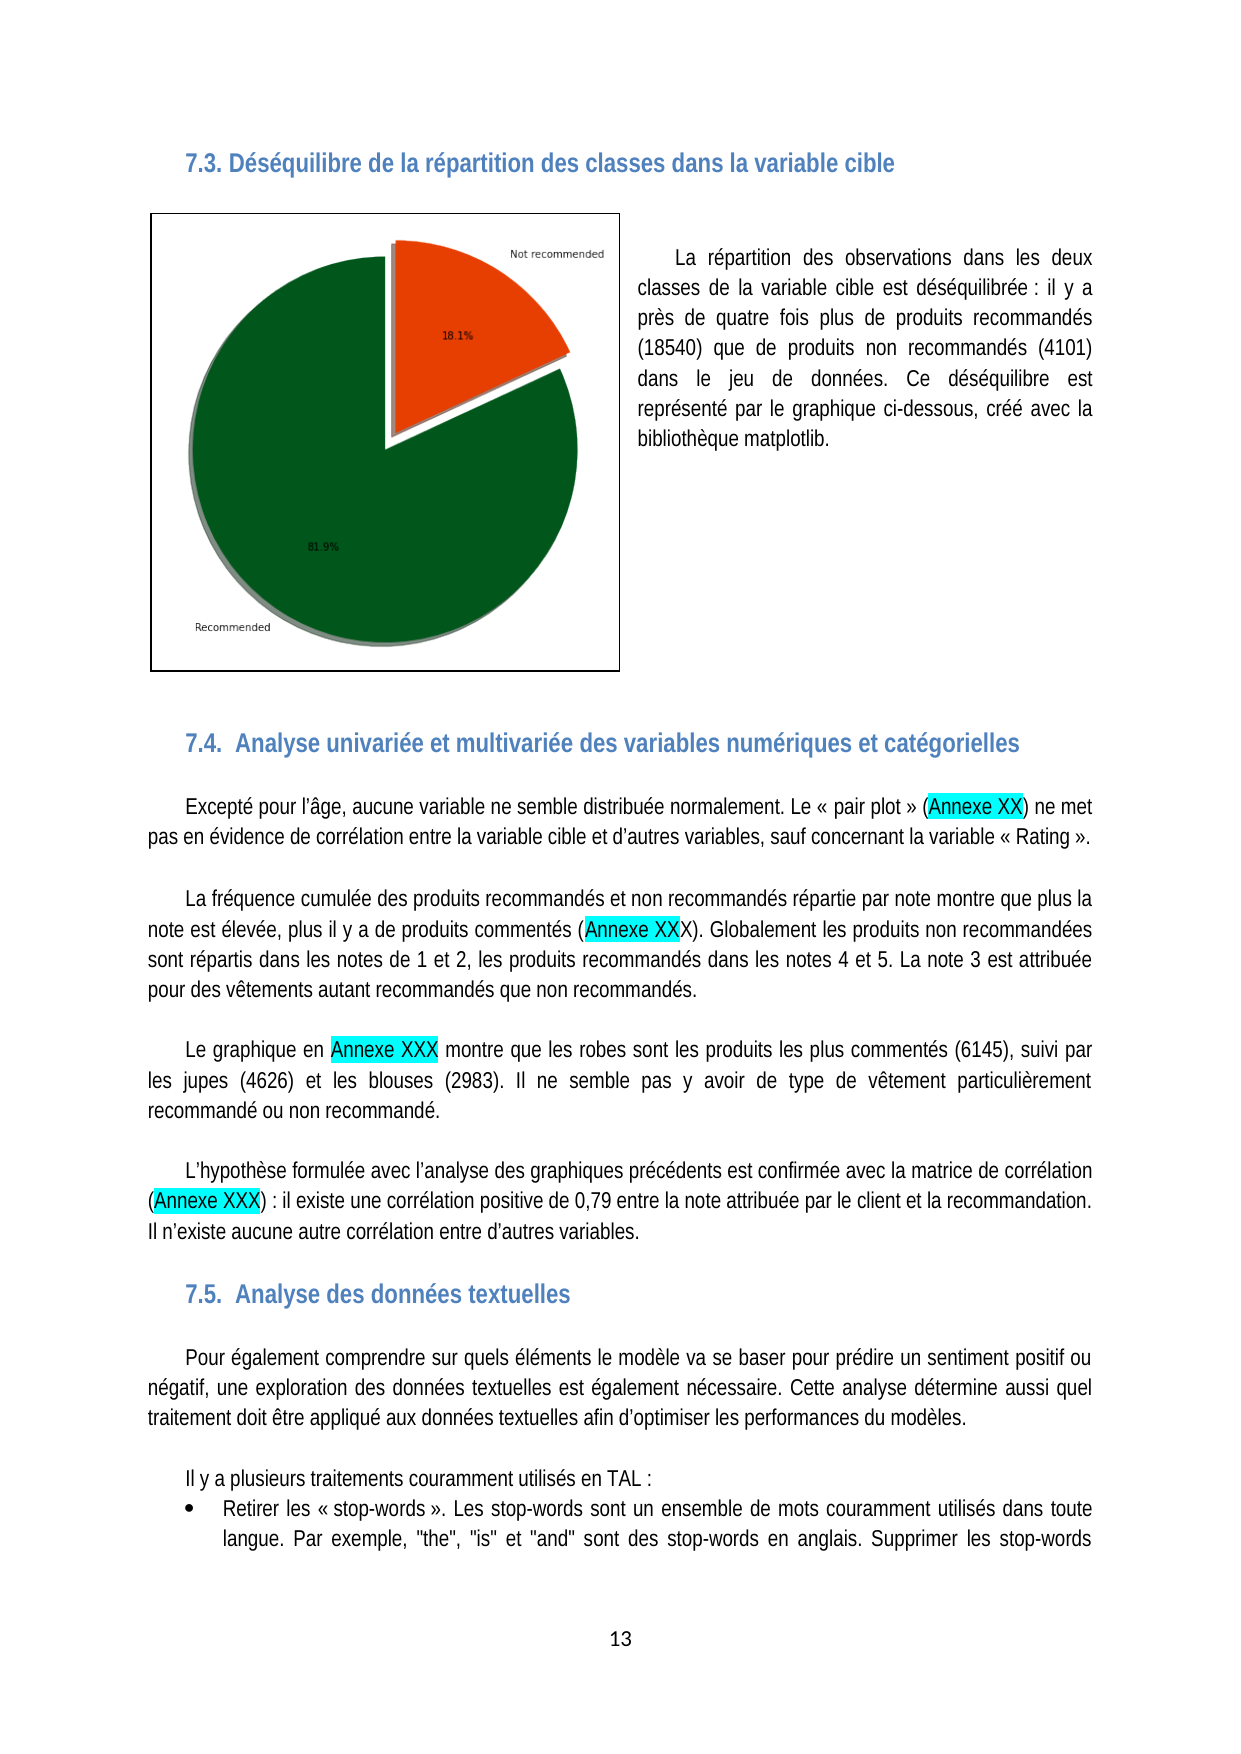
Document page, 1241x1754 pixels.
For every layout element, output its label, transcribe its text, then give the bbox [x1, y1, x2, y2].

subtitle Analyse des données textuelles [185, 1278, 1093, 1309]
text L’hypothèse formulée avec l’analyse des graphiques précédents est confirmée avec la matrice de corrélation (Annexe XXX) : il existe une corrélation positive de 0,79 entre la note attribuée par le client et la recommandation. Il n’existe aucune autre corrélation entre d’autres variables. [148, 1157, 1093, 1244]
text La fréquence cumulée des produits recommandés et non recommandés répartie par note montre que plus la note est élevée, plus il y a de produits commentés (Annexe XXX). Globalement les produits non recommandées sont répartis dans les notes de 1 et 2, les produits recommandés dans les notes 4 et 5. La note 3 est attribuée pour des vêtements autant recommandés que non recommandés. [148, 885, 1093, 1002]
picture [152, 214, 619, 670]
text Pour également comprendre sur quels éléments le modèle va se baser pour prédire un sentiment positif ou négatif, une exploration des données textuelles est également nécessaire. Cette analyse détermine aussi quel traitement doit être appliqué aux données textuelles afin d’optimiser les performances du modèles. [148, 1344, 1093, 1431]
subtitle Déséquilibre de la répartition des classes dans la variable cible [185, 148, 1093, 179]
text Le graphique en Annexe XXX montre que les robes sont les produits les plus commentés (6145), suivi par les jupes (4626) et les blouses (2983). Il ne semble pas y avoir de type de vêtement particulièrement recommandé ou non recommandé. [148, 1036, 1093, 1123]
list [185, 1495, 1093, 1552]
text Il y a plusieurs traitements couramment utilisés en TAL : [148, 1465, 1093, 1491]
text Excepté pour l’âge, aucune variable ne semble distribuée normalement. Le « pair plot » (Annexe XX) ne met pas en évidence de corrélation entre la variable cible et d’autres variables, sauf concernant la variable « Rating ». [148, 793, 1093, 849]
subtitle Analyse univariée et multivariée des variables numériques et catégorielles [185, 727, 1093, 758]
text La répartition des observations dans les deux classes de la variable cible est déséquilibrée : il y a près de quatre fois plus de produits recommandés (18540) que de produits non recommandés (4101) dans le jeu de données. Ce déséquilibre est représenté par le graphique ci-dessous, créé avec la bibliothèque matplotlib. [620, 244, 1093, 451]
